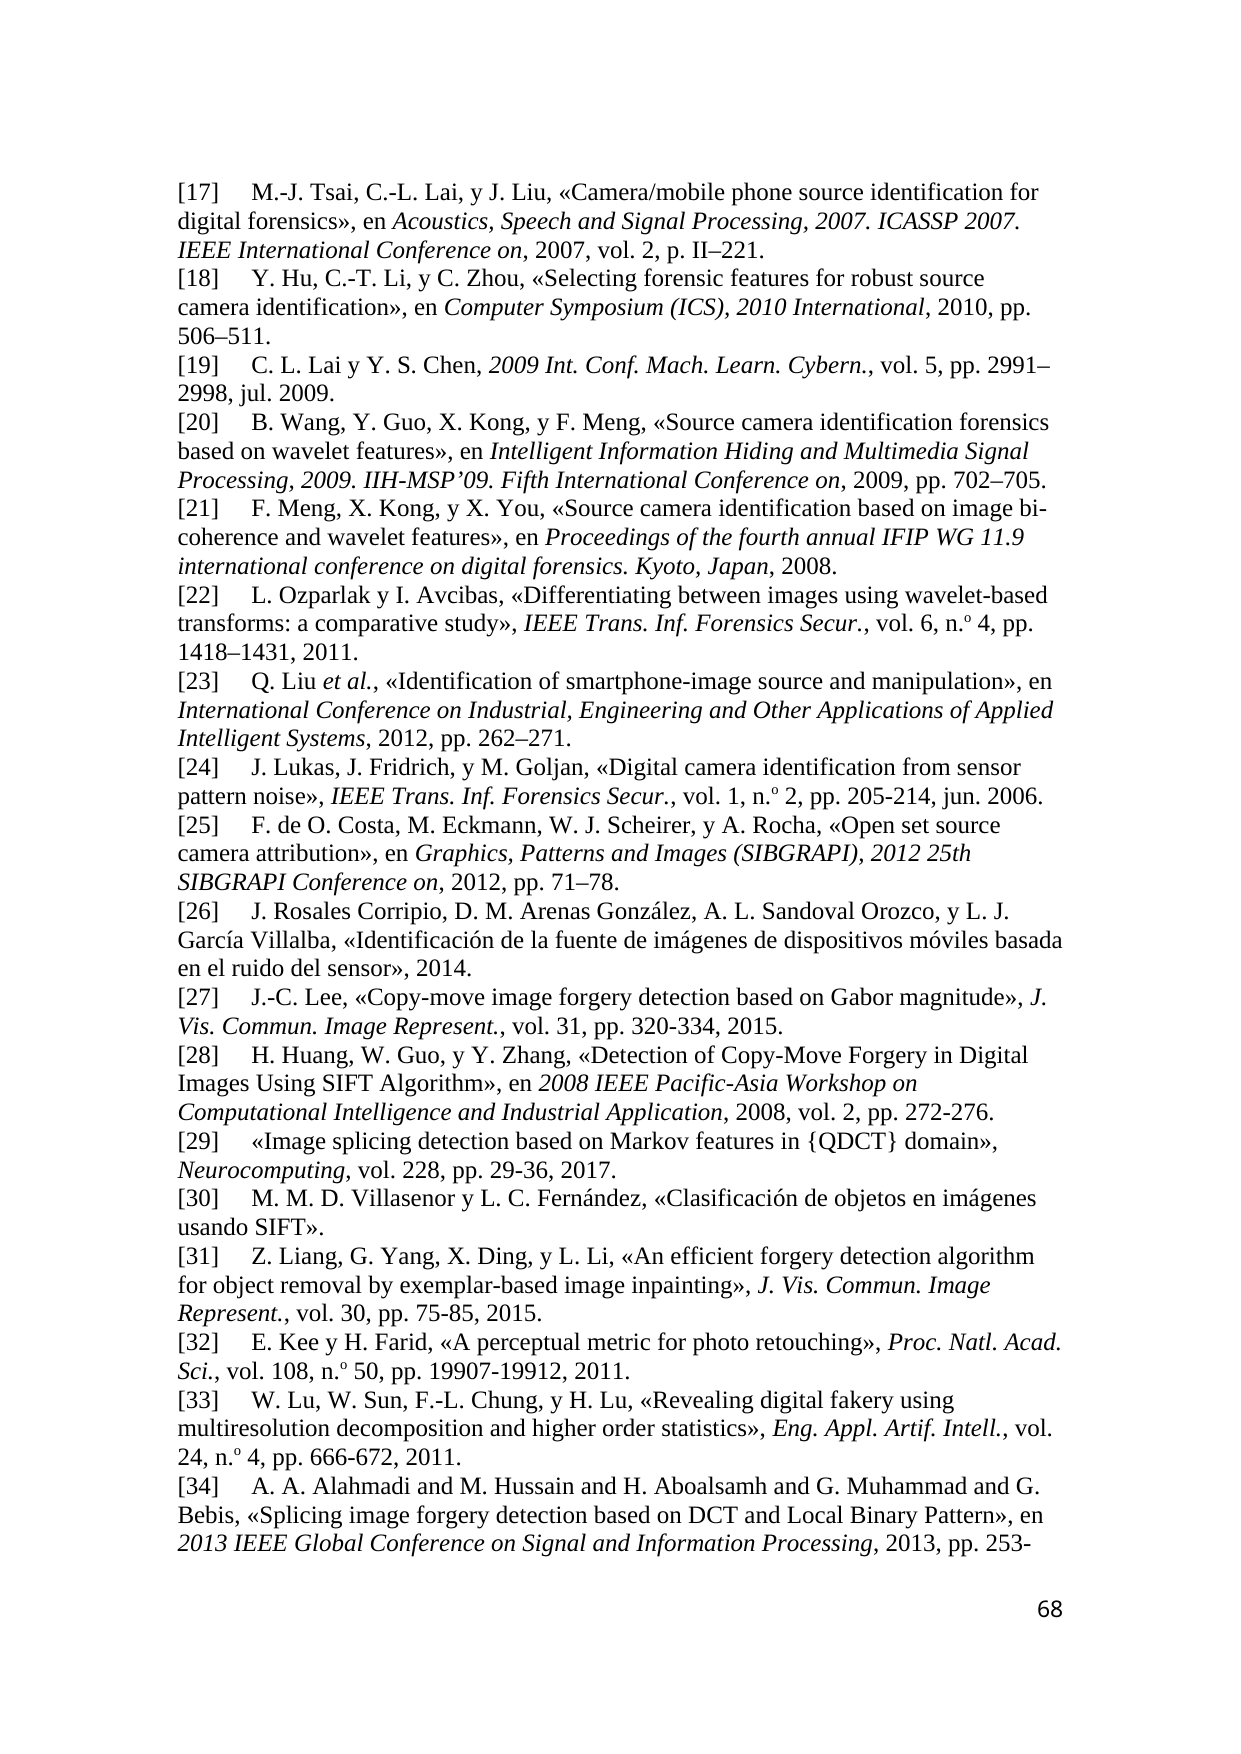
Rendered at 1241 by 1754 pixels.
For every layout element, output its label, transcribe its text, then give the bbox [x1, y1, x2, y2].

text [17] M.-J. Tsai, C.-L. Lai, y J. Liu, «Camera/mobile phone source identification for digital forensics», en Acoustics, Speech and Signal Processing, 2007. ICASSP 2007. IEEE International Conference on, 2007, vol. 2, p. II–221. [177, 177, 1063, 263]
text [28] H. Huang, W. Guo, y Y. Zhang, «Detection of Copy-Move Forgery in Digital Images Using SIFT Algorithm», en 2008 IEEE Pacific-Asia Workshop on Computational Intelligence and Industrial Application, 2008, vol. 2, pp. 272-276. [177, 1040, 1063, 1126]
text [18] Y. Hu, C.-T. Li, y C. Zhou, «Selecting forensic features for robust source camera identification», en Computer Symposium (ICS), 2010 International, 2010, pp. 506–511. [177, 263, 1063, 350]
text [27] J.-C. Lee, «Copy-move image forgery detection based on Gabor magnitude», J. Vis. Commun. Image Represent., vol. 31, pp. 320-334, 2015. [177, 982, 1063, 1040]
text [177, 1471, 1063, 1557]
text [21] F. Meng, X. Kong, y X. You, «Source camera identification based on image bi-coherence and wavelet features», en Proceedings of the fourth annual IFIP WG 11.9 international conference on digital forensics. Kyoto, Japan, 2008. [177, 493, 1063, 580]
text [30] M. M. D. Villasenor y L. C. Fernández, «Clasificación de objetos en imágenes usando SIFT». [177, 1183, 1063, 1241]
text [32] E. Kee y H. Farid, «A perceptual metric for photo retouching», Proc. Natl. Acad. Sci., vol. 108, n.o 50, pp. 19907-19912, 2011. [177, 1327, 1063, 1385]
text [31] Z. Liang, G. Yang, X. Ding, y L. Li, «An efficient forgery detection algorithm for object removal by exemplar-based image inpainting», J. Vis. Commun. Image Represent., vol. 30, pp. 75-85, 2015. [177, 1241, 1063, 1327]
text [25] F. de O. Costa, M. Eckmann, W. J. Scheirer, y A. Rocha, «Open set source camera attribution», en Graphics, Patterns and Images (SIBGRAPI), 2012 25th SIBGRAPI Conference on, 2012, pp. 71–78. [177, 810, 1063, 896]
text [26] J. Rosales Corripio, D. M. Arenas González, A. L. Sandoval Orozco, y L. J. García Villalba, «Identificación de la fuente de imágenes de dispositivos móviles basada en el ruido del sensor», 2014. [177, 896, 1063, 982]
text [19] C. L. Lai y Y. S. Chen, 2009 Int. Conf. Mach. Learn. Cybern., vol. 5, pp. 2991–2998, jul. 2009. [177, 350, 1063, 407]
text [29] «Image splicing detection based on Markov features in {QDCT} domain», Neurocomputing, vol. 228, pp. 29-36, 2017. [177, 1126, 1063, 1183]
text [22] L. Ozparlak y I. Avcibas, «Differentiating between images using wavelet-based transforms: a comparative study», IEEE Trans. Inf. Forensics Secur., vol. 6, n.o 4, pp. 1418–1431, 2011. [177, 580, 1063, 666]
text [20] B. Wang, Y. Guo, X. Kong, y F. Meng, «Source camera identification forensics based on wavelet features», en Intelligent Information Hiding and Multimedia Signal Processing, 2009. IIH-MSP’09. Fifth International Conference on, 2009, pp. 702–705. [177, 407, 1063, 493]
text [33] W. Lu, W. Sun, F.-L. Chung, y H. Lu, «Revealing digital fakery using multiresolution decomposition and higher order statistics», Eng. Appl. Artif. Intell., vol. 24, n.o 4, pp. 666-672, 2011. [177, 1385, 1063, 1471]
text [23] Q. Liu et al., «Identification of smartphone-image source and manipulation», en International Conference on Industrial, Engineering and Other Applications of Applied Intelligent Systems, 2012, pp. 262–271. [177, 666, 1063, 752]
text [24] J. Lukas, J. Fridrich, y M. Goljan, «Digital camera identification from sensor pattern noise», IEEE Trans. Inf. Forensics Secur., vol. 1, n.o 2, pp. 205-214, jun. 2006. [177, 752, 1063, 810]
